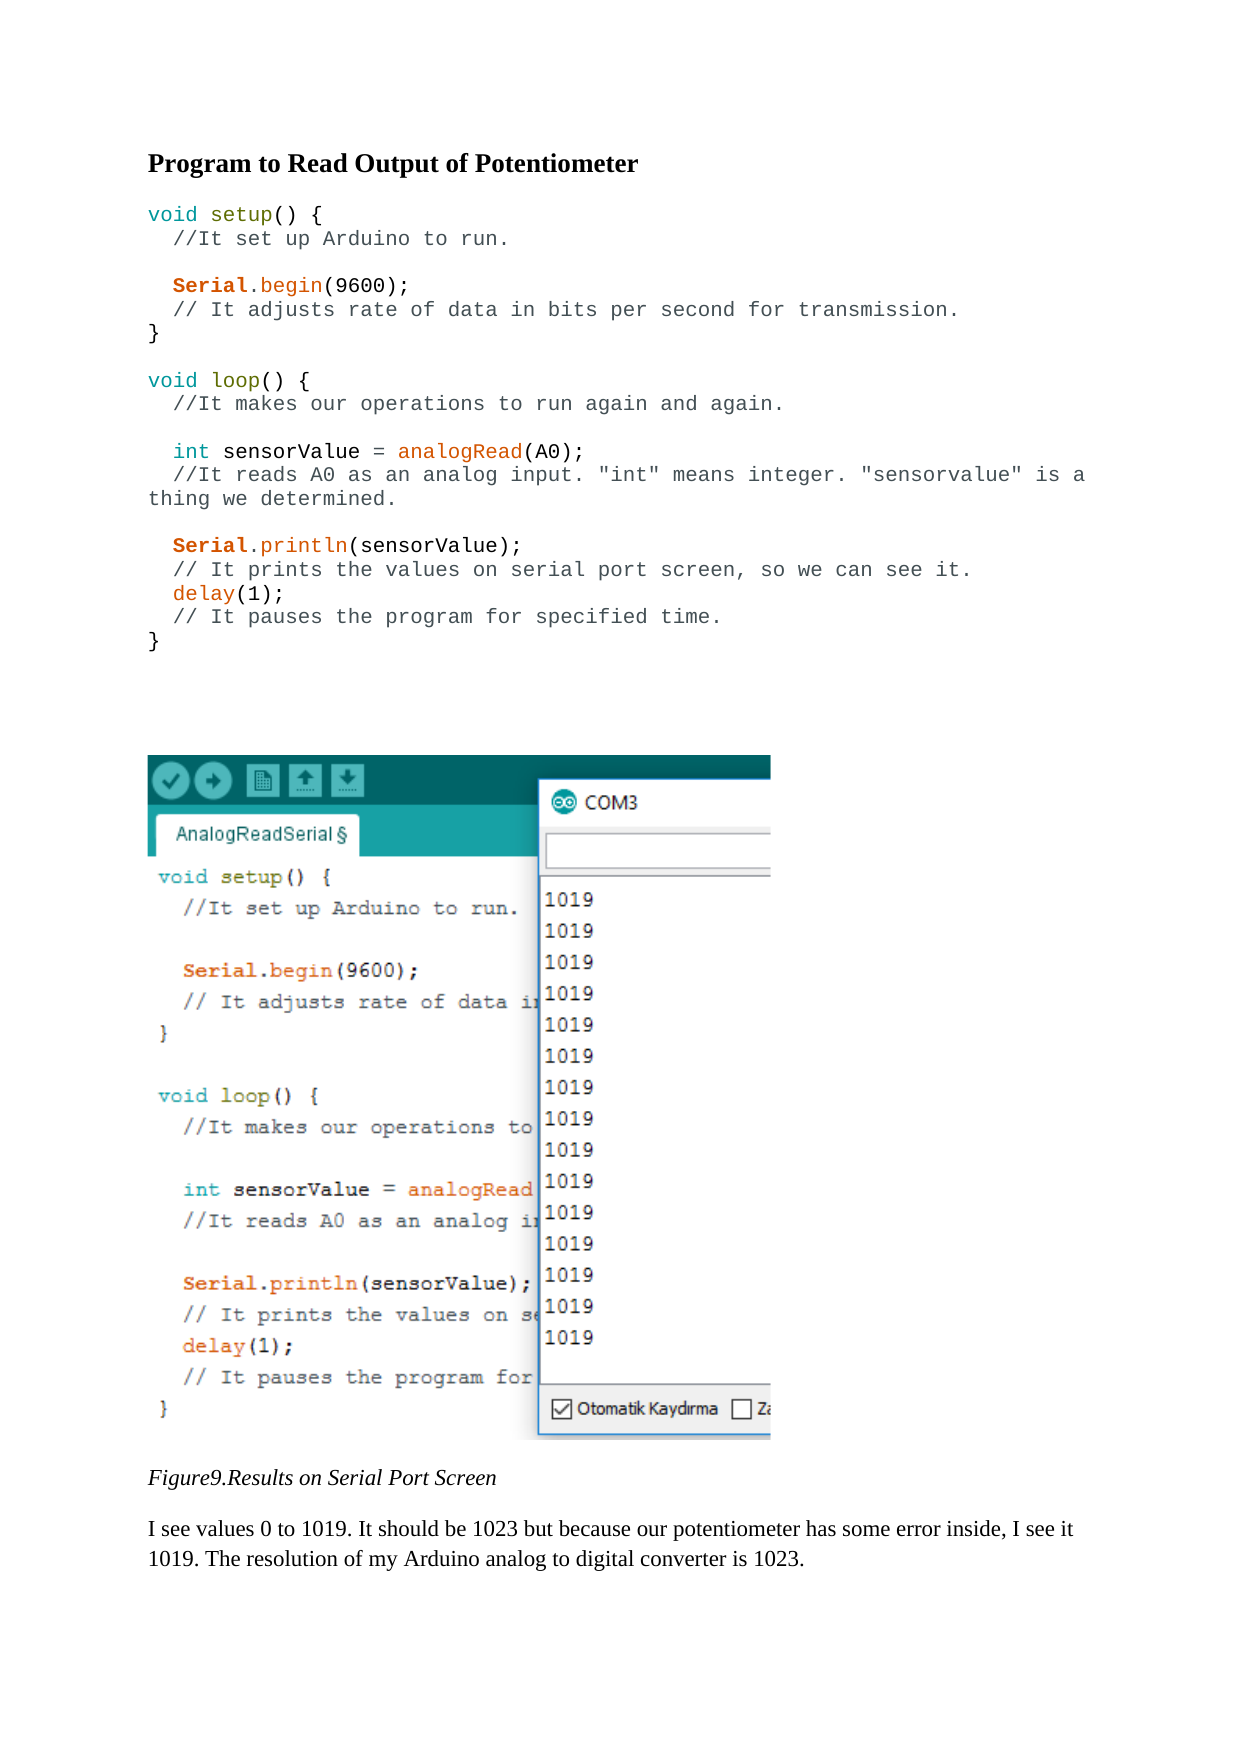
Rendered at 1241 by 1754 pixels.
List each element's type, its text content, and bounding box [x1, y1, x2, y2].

picture [147, 755, 774, 1440]
text //It makes our operations to run again and again. [148, 393, 1093, 417]
text void setup() { [148, 204, 1093, 228]
text Serial.println(sensorValue); [148, 535, 1093, 559]
text void loop() { [148, 370, 1093, 393]
text Serial.begin(9600); [148, 275, 1093, 299]
text delay(1); [148, 582, 1093, 606]
text int sensorValue = analogRead(A0); [148, 441, 1093, 464]
text //It set up Arduino to run. [148, 228, 1093, 251]
text I see values 0 to 1019. It should be 1023 but because our potentiometer has some error inside, I see it 1019. The resolution of my Arduino analog to digital converter is 1023. [148, 1515, 1093, 1572]
text } [148, 630, 1093, 653]
text // It adjusts rate of data in bits per second for transmission. [148, 299, 1093, 322]
text // It prints the values on serial port screen, so we can see it. [148, 559, 1093, 582]
text } [148, 322, 1093, 346]
text Figure9.Results on Serial Port Screen [148, 1464, 1093, 1491]
text Program to Read Output of Potentiometer [148, 148, 1093, 179]
text // It pauses the program for specified time. [148, 606, 1093, 630]
text //It reads A0 as an analog input. "int" means integer. "sensorvalue" is a thing we determined. [148, 464, 1093, 512]
